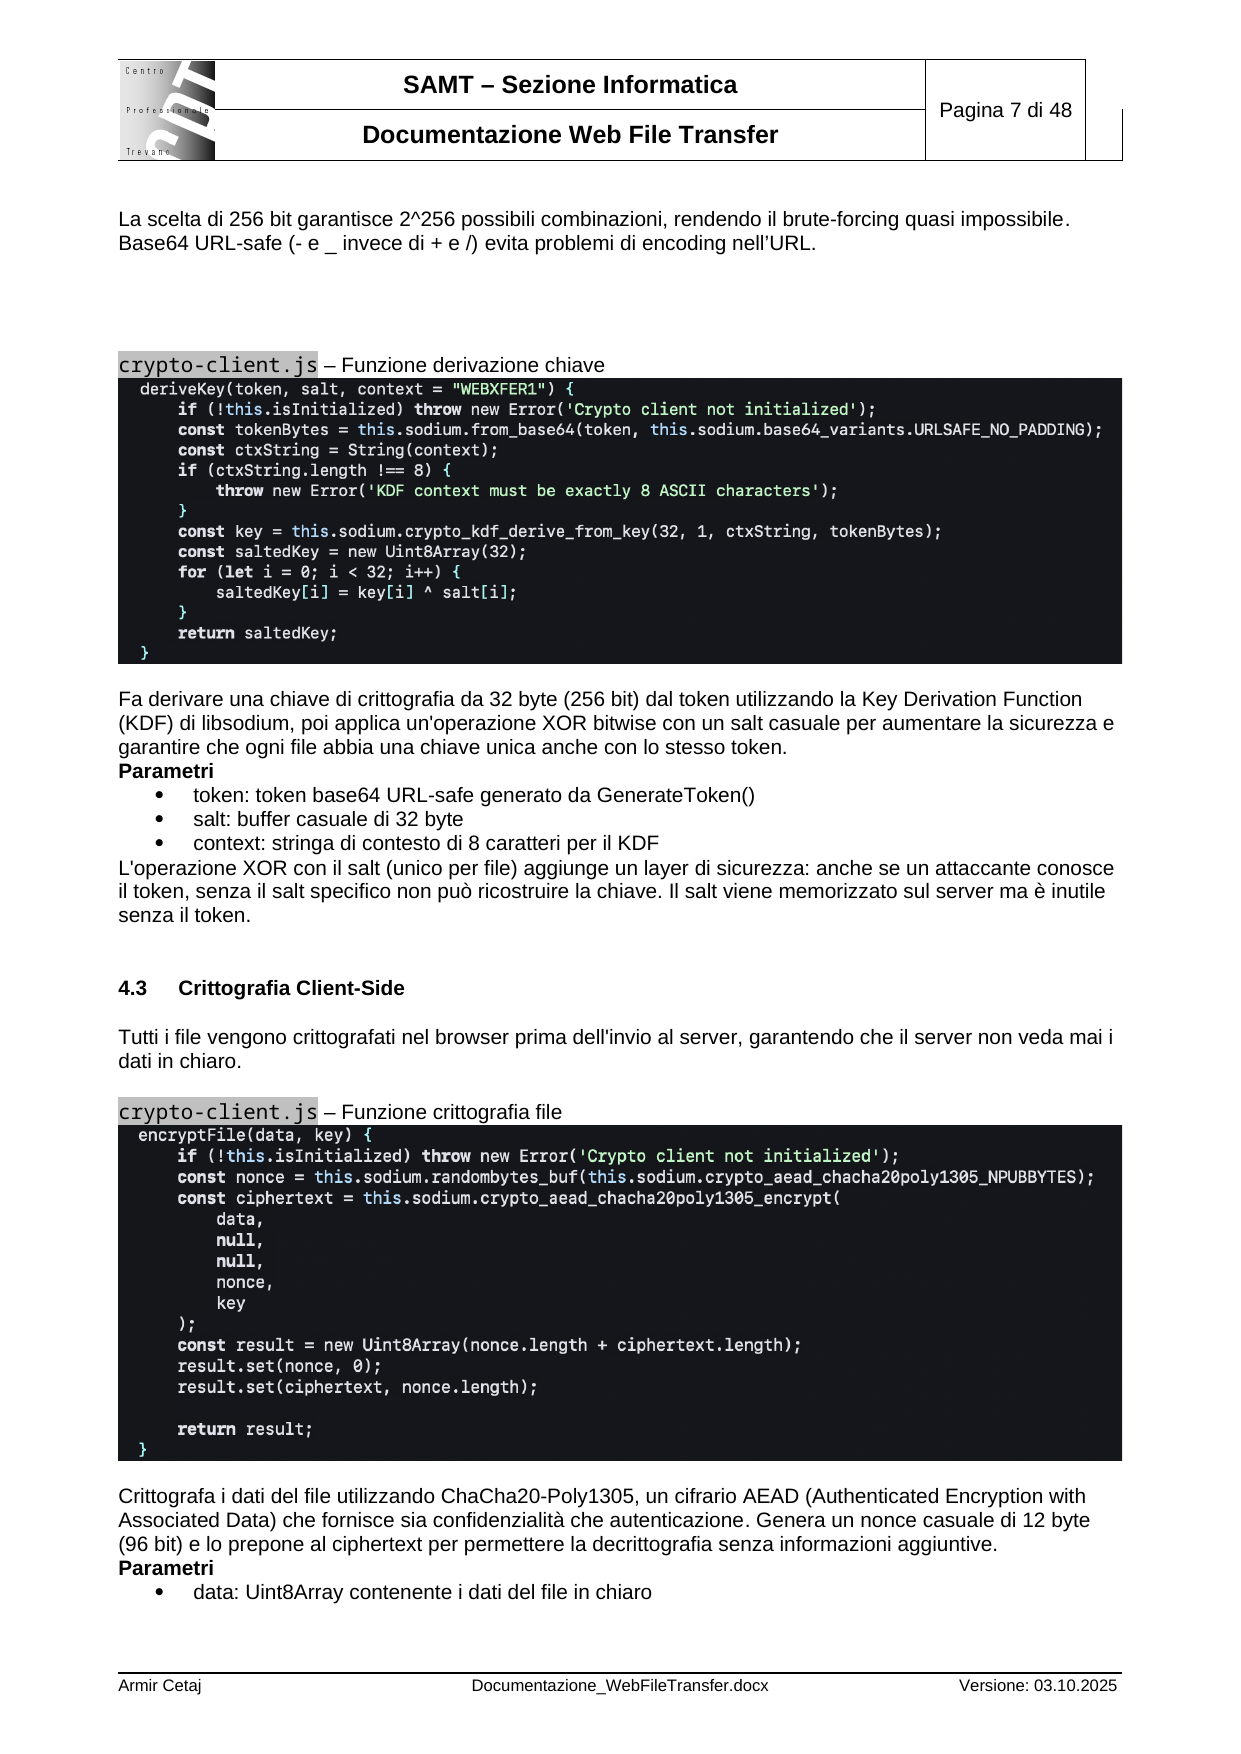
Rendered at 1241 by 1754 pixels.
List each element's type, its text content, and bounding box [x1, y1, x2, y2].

text Parametri [118, 1556, 1122, 1580]
list salt: buffer casuale di 32 byte [156, 807, 1122, 831]
text Parametri [118, 759, 1122, 783]
text Crittografa i dati del file utilizzando ChaCha20-Poly1305, un cifrario AEAD (Authenticated Encryption with Associated Data) che fornisce sia confidenzialità che autenticazione. Genera un nonce casuale di 12 byte (96 bit) e lo prepone al ciphertext per permettere la decrittografia senza informazioni aggiuntive. [118, 1484, 1122, 1556]
picture [118, 60, 215, 160]
text L'operazione XOR con il salt (unico per file) aggiunge un layer di sicurezza: anche se un attaccante conosce il token, senza il salt specifico non può ricostruire la chiave. Il salt viene memorizzato sul server ma è inutile senza il token. [118, 855, 1122, 927]
text La scelta di 256 bit garantisce 2^256 possibili combinazioni, rendendo il brute-forcing quasi impossibile. Base64 URL-safe (- e _ invece di + e /) evita problemi di encoding nell’URL. [118, 207, 1122, 255]
picture [118, 378, 1123, 664]
text Tutti i file vengono crittografati nel browser prima dell'invio al server, garantendo che il server non veda mai i dati in chiaro. [118, 1025, 1122, 1073]
subtitle Crittografia Client-Side [118, 976, 1122, 1000]
text crypto-client.js – Funzione crittografia file [318, 1097, 1122, 1125]
list data: Uint8Array contenente i dati del file in chiaro [156, 1580, 1122, 1604]
text crypto-client.js – Funzione derivazione chiave [318, 351, 1122, 378]
list context: stringa di contesto di 8 caratteri per il KDF [156, 831, 1122, 855]
list token: token base64 URL-safe generato da GenerateToken() [156, 783, 1122, 807]
picture [118, 1125, 1123, 1461]
text Fa derivare una chiave di crittografia da 32 byte (256 bit) dal token utilizzando la Key Derivation Function (KDF) di libsodium, poi applica un'operazione XOR bitwise con un salt casuale per aumentare la sicurezza e garantire che ogni file abbia una chiave unica anche con lo stesso token. [118, 687, 1122, 759]
